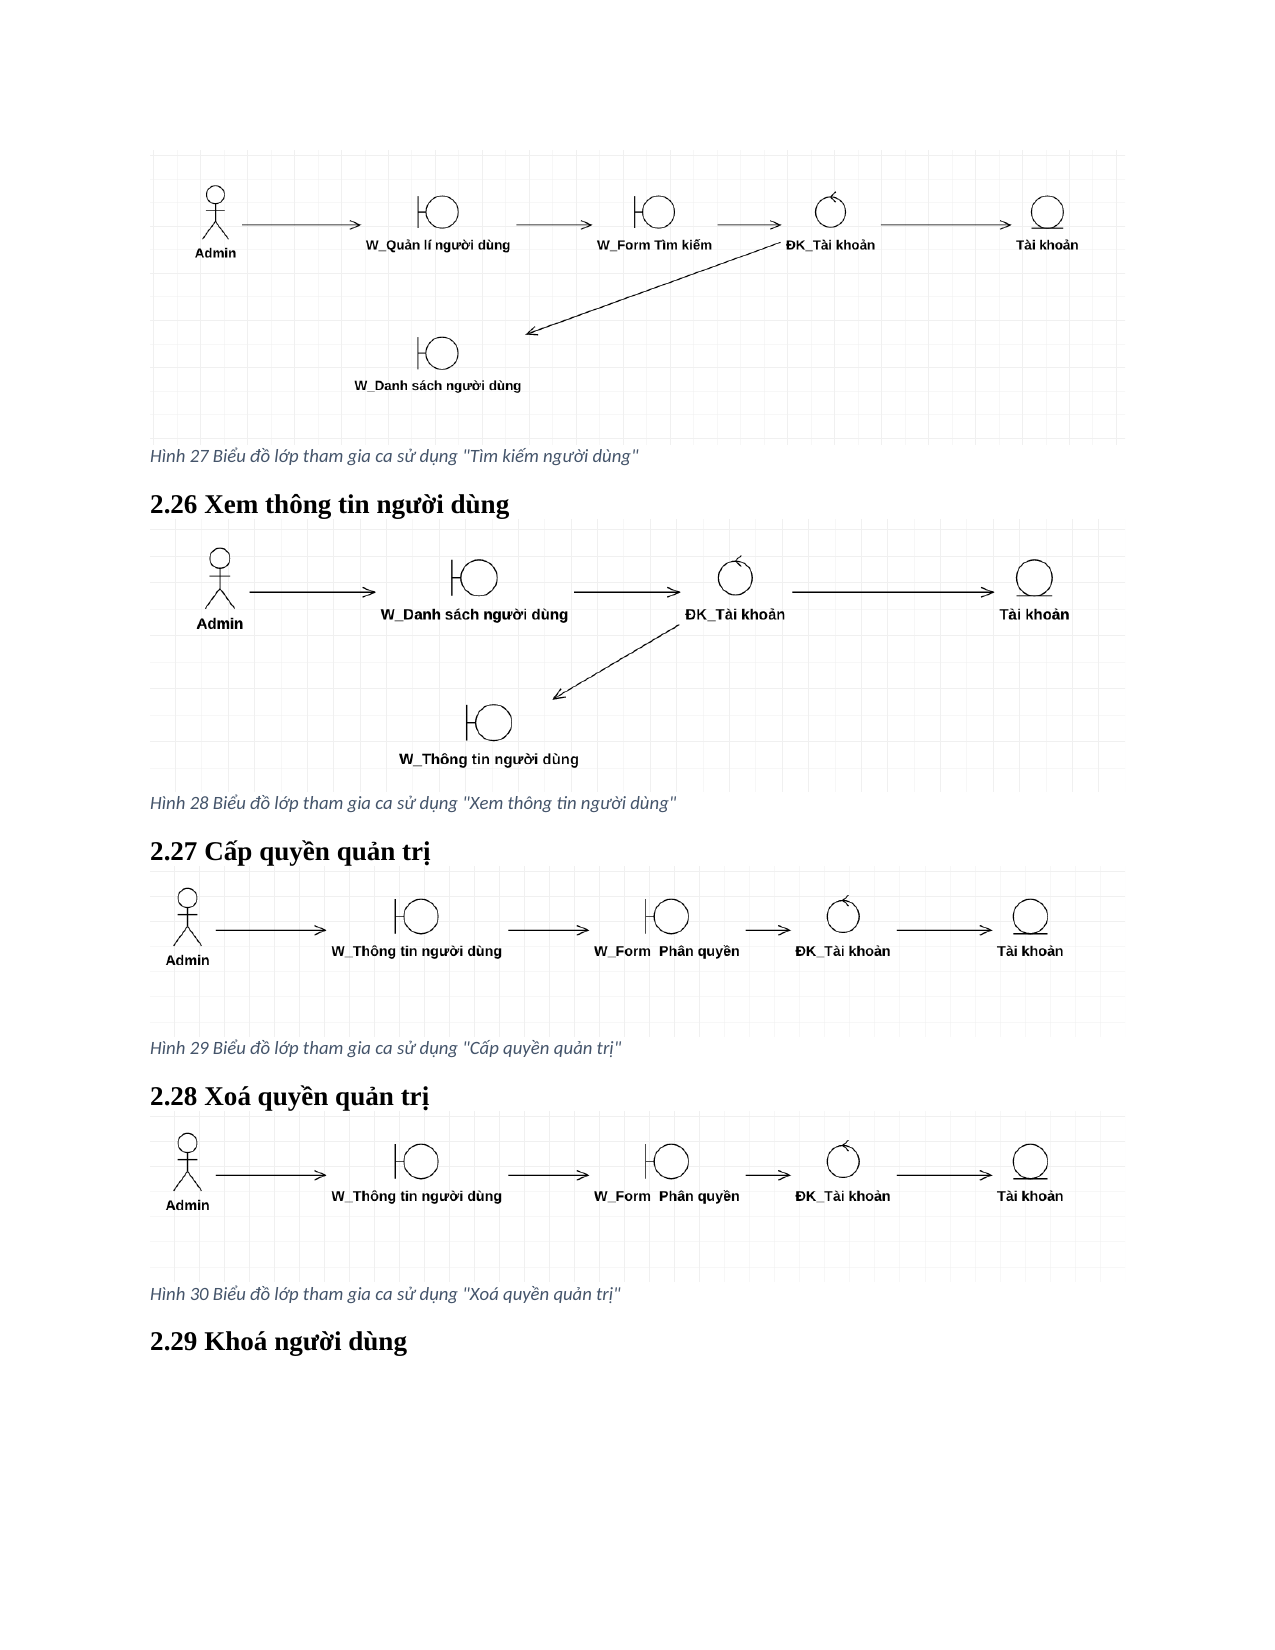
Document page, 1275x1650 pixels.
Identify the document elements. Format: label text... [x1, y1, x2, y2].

text Hình 30 Biểu đồ lớp tham gia ca sử dụng "Xoá quyền quản trị" [150, 1282, 1125, 1305]
picture [150, 519, 1125, 792]
text 2.28 Xoá quyền quản trị [150, 1080, 1125, 1111]
picture [150, 150, 1125, 445]
text Hình 28 Biểu đồ lớp tham gia ca sử dụng "Xem thông tin người dùng" [150, 792, 1125, 814]
text 2.29 Khoá người dùng [150, 1326, 1125, 1357]
text Hình 29 Biểu đồ lớp tham gia ca sử dụng "Cấp quyền quản trị" [150, 1037, 1125, 1059]
text 2.27 Cấp quyền quản trị [150, 835, 1125, 866]
text 2.26 Xem thông tin người dùng [150, 488, 1125, 519]
picture [150, 1111, 1125, 1282]
picture [150, 866, 1125, 1037]
text Hình 27 Biểu đồ lớp tham gia ca sử dụng "Tìm kiếm người dùng" [150, 445, 1125, 468]
